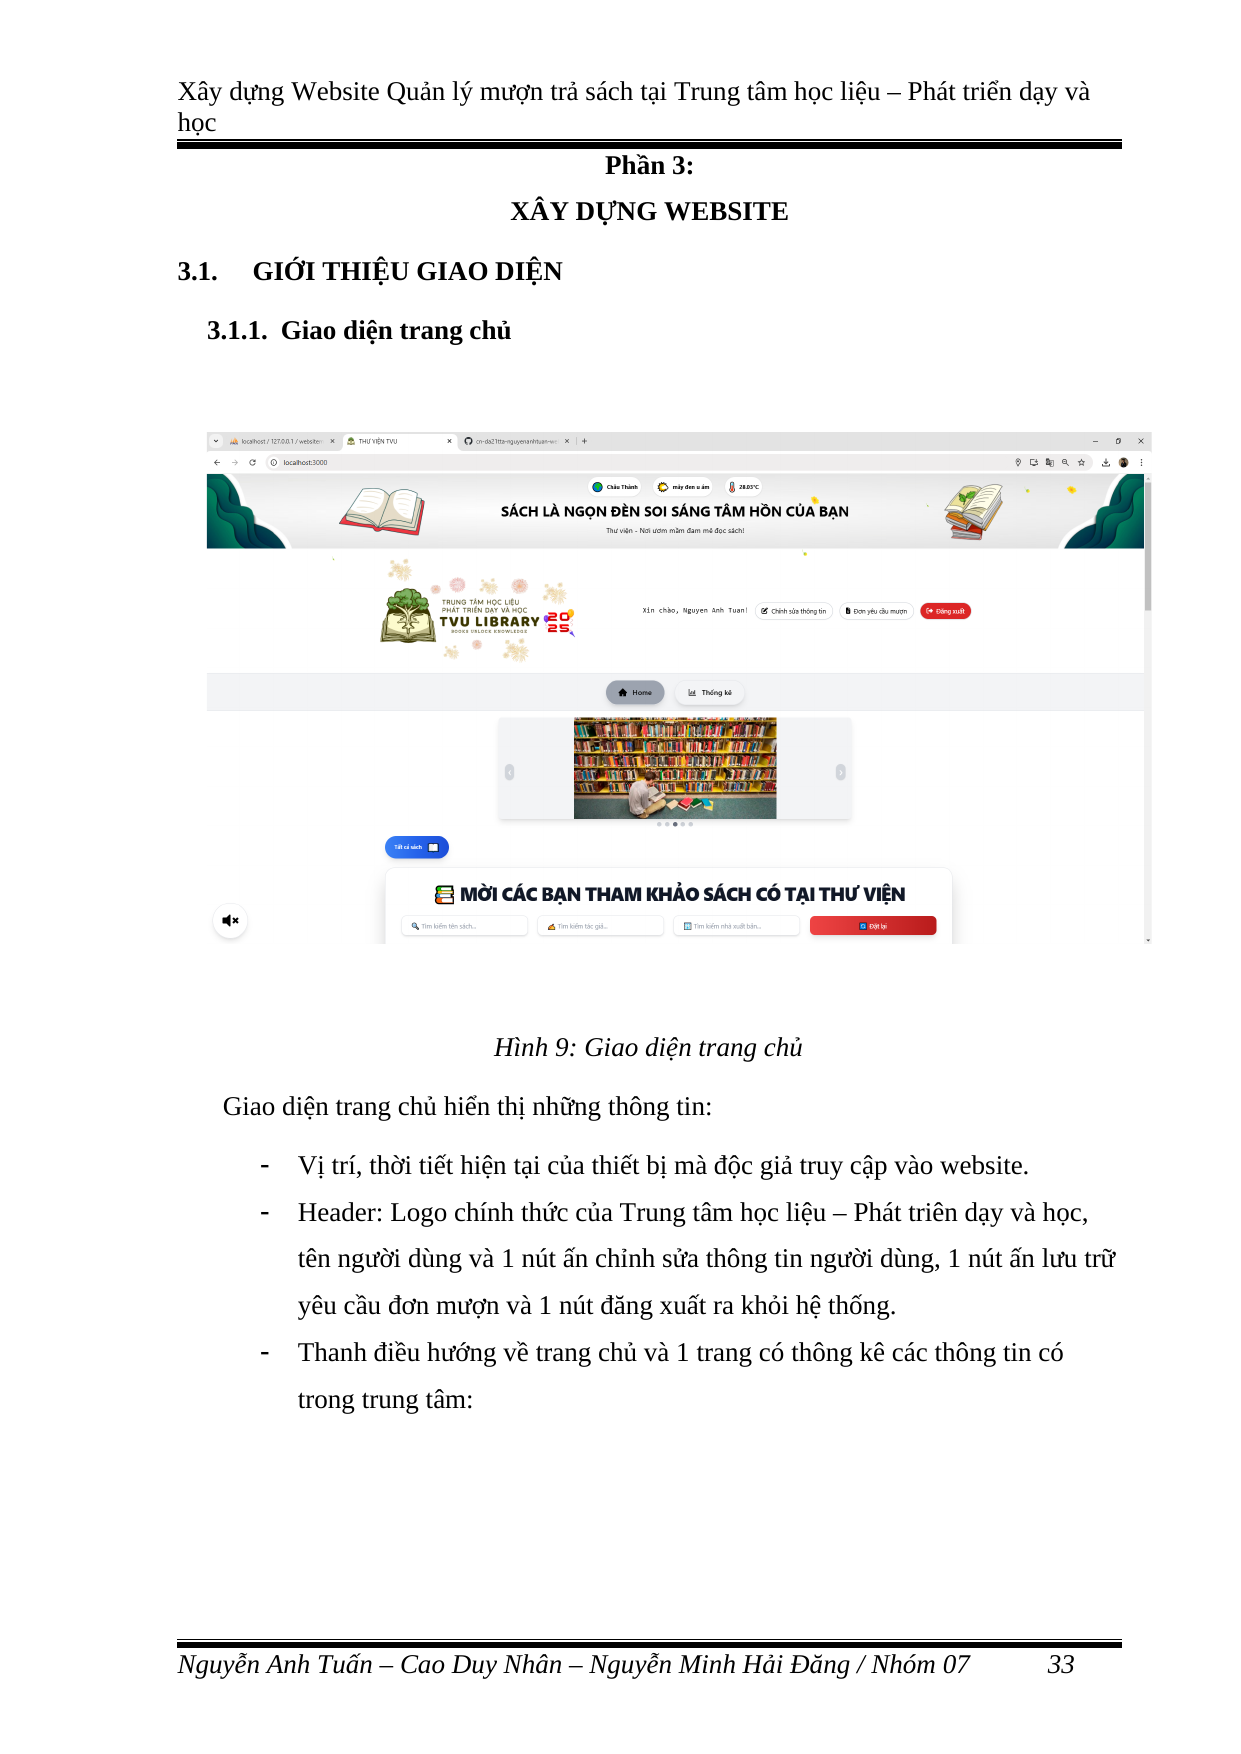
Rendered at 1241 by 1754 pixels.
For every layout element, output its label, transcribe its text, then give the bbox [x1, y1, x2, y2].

list Thanh điều hướng về trang chủ và 1 trang có thông kê các thông tin có trong trung tâm: [260, 1336, 1122, 1414]
list Vị trí, thời tiết hiện tại của thiết bị mà độc giả truy cập vào website. [260, 1149, 1122, 1180]
subtitle Phần 3: XÂY DỰNG WEBSITE [177, 149, 1122, 227]
subtitle GIỚI THIỆU GIAO DIỆN [177, 254, 1122, 286]
picture [206, 432, 1152, 944]
list Header: Logo chính thức của Trung tâm học liệu – Phát triên dạy và học, tên người dùng và 1 nút ấn chỉnh sửa thông tin người dùng, 1 nút ấn lưu trữ yêu cầu đơn mượn và 1 nút đăng xuất ra khỏi hệ thống. [260, 1196, 1122, 1320]
subtitle Giao diện trang chủ [207, 314, 1122, 345]
text Giao diện trang chủ hiển thị những thông tin: [177, 1090, 1122, 1121]
text Hình 9: Giao diện trang chủ [177, 1031, 1122, 1062]
